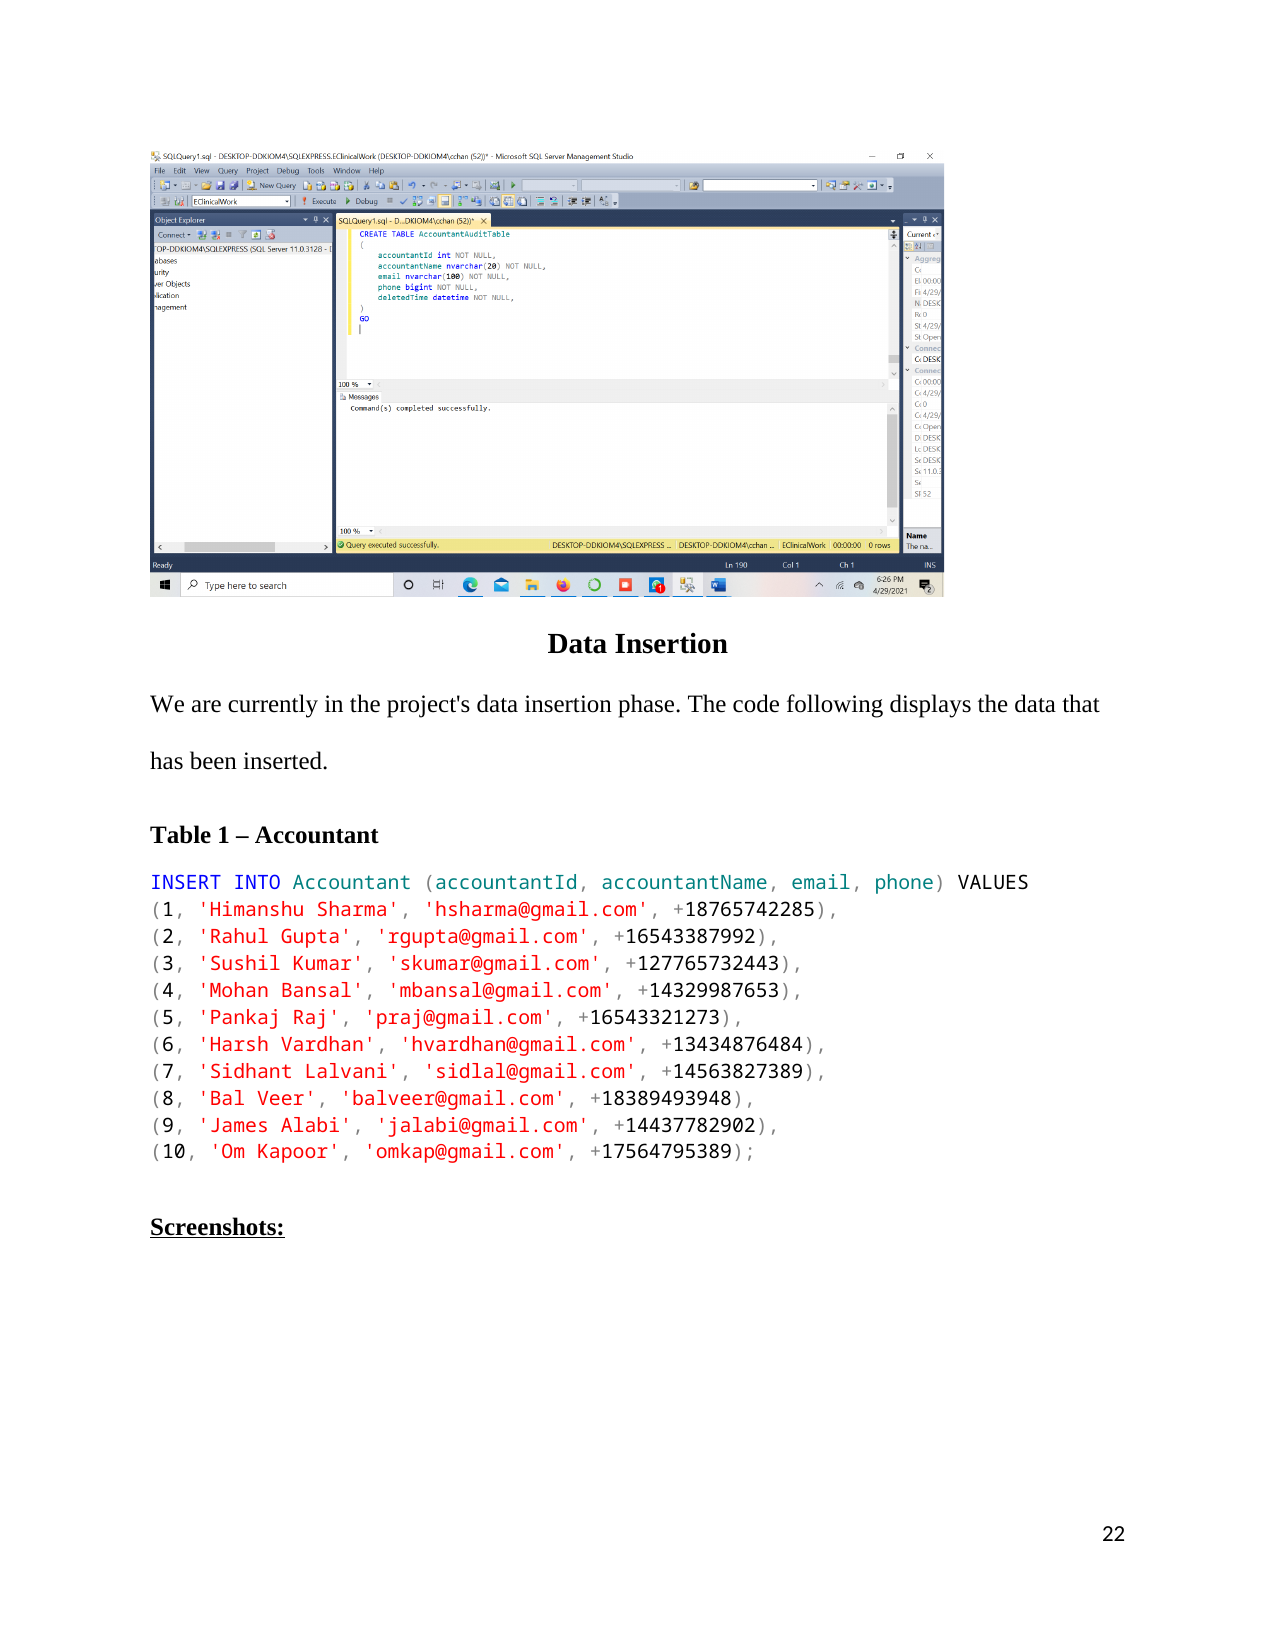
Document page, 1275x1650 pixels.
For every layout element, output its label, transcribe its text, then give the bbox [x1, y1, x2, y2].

text (4, 'Mohan Bansal', 'mbansal@gmail.com', +14329987653), [150, 976, 1125, 1003]
text Screenshots: [150, 1212, 1125, 1240]
text Table 1 – Accountant [150, 820, 1125, 849]
text (1, 'Himanshu Sharma', 'hsharma@gmail.com', +18765742285), [150, 895, 1125, 922]
text (6, 'Harsh Vardhan', 'hvardhan@gmail.com', +13434876484), [150, 1030, 1125, 1057]
text (9, 'James Alabi', 'jalabi@gmail.com', +14437782902), [150, 1111, 1125, 1138]
text (7, 'Sidhant Lalvani', 'sidlal@gmail.com', +14563827389), [150, 1057, 1125, 1084]
text (10, 'Om Kapoor', 'omkap@gmail.com', +17564795389); [150, 1138, 1125, 1165]
picture [150, 150, 945, 597]
text (3, 'Sushil Kumar', 'skumar@gmail.com', +127765732443), [150, 949, 1125, 976]
text (5, 'Pankaj Raj', 'praj@gmail.com', +16543321273), [150, 1003, 1125, 1030]
subtitle Data Insertion [150, 626, 1125, 659]
text (8, 'Bal Veer', 'balveer@gmail.com', +18389493948), [150, 1084, 1125, 1111]
text We are currently in the project's data insertion phase. The code following displays the data that has been inserted. [150, 689, 1125, 775]
text (2, 'Rahul Gupta', 'rgupta@gmail.com', +16543387992), [150, 922, 1125, 949]
text INSERT INTO Accountant (accountantId, accountantName, email, phone) VALUES [150, 868, 1125, 895]
